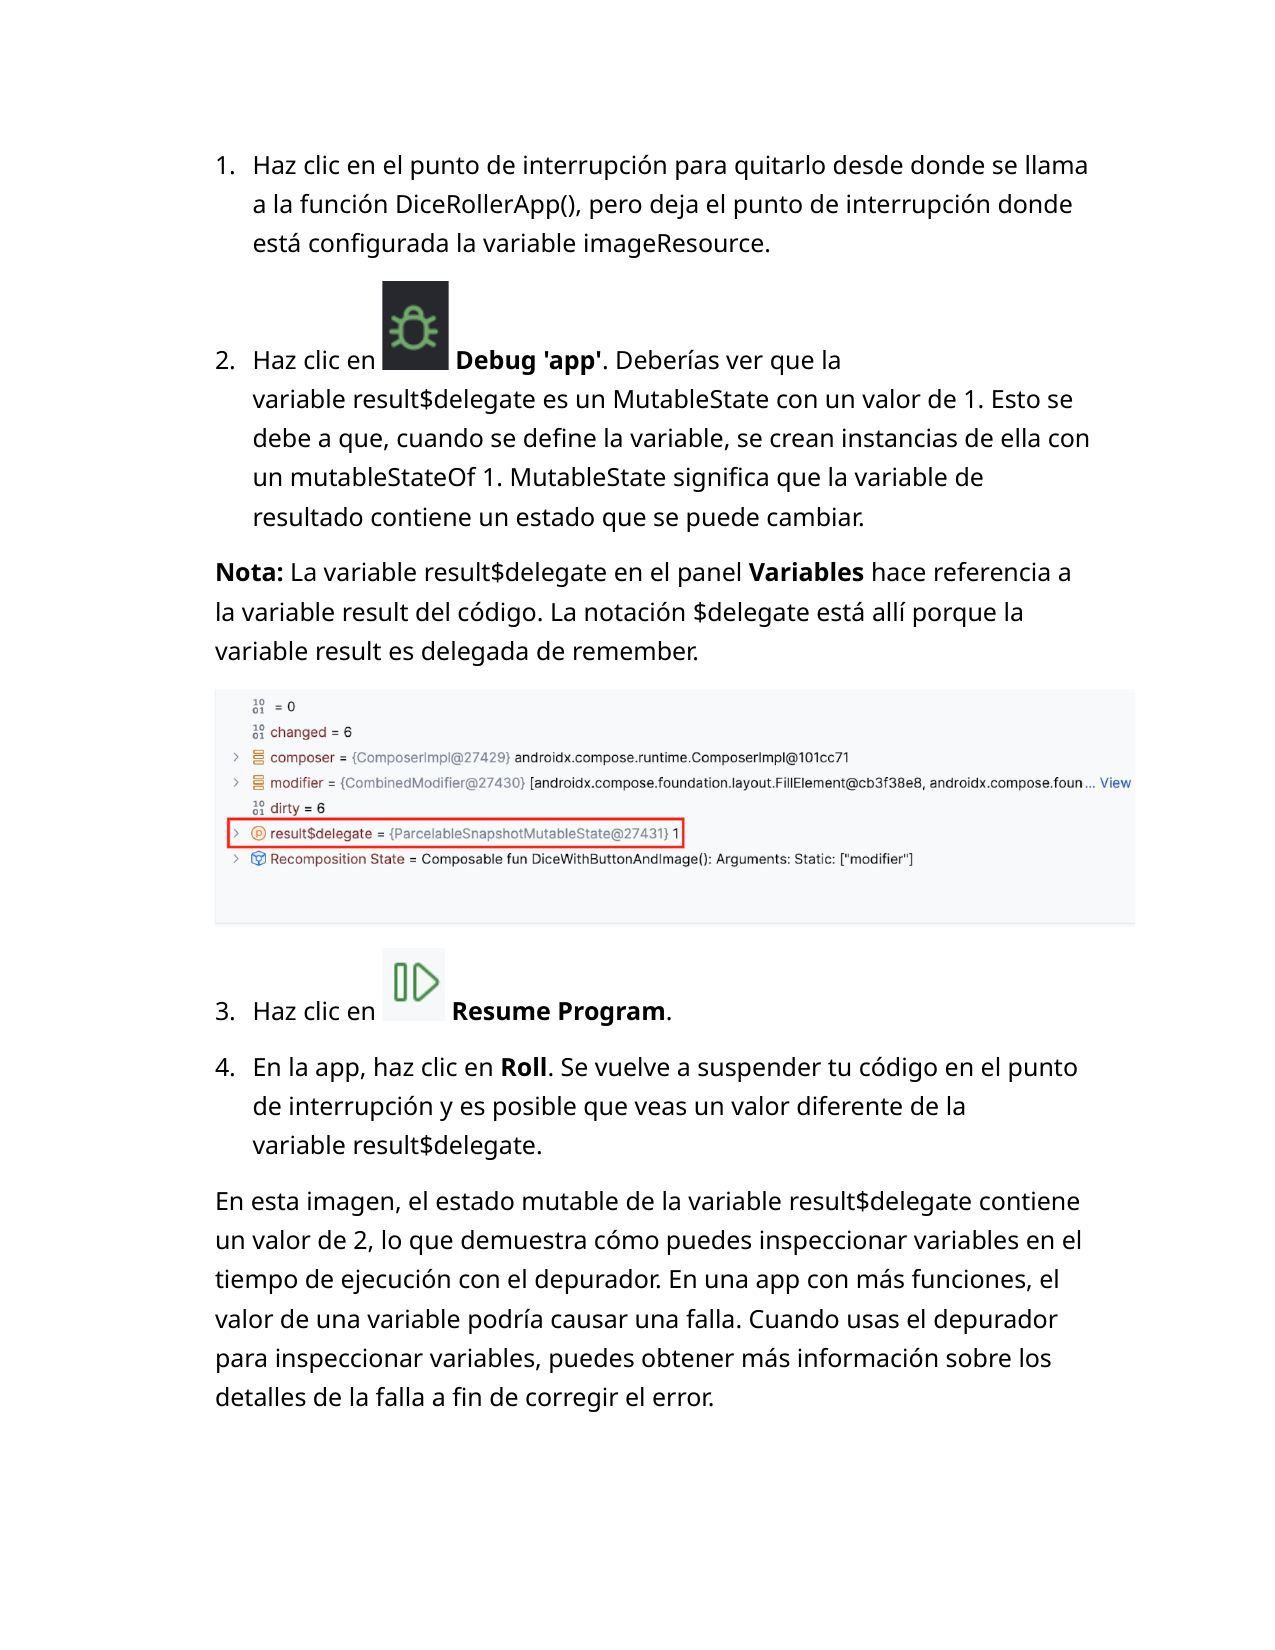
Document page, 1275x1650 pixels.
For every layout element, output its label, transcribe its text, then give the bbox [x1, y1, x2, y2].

picture [214, 689, 1136, 927]
picture [382, 281, 449, 370]
list En la app, haz clic en Roll. Se vuelve a suspender tu código en el punto de interrupción y es posible que veas un valor diferente de la variable result$delegate. [215, 1049, 1098, 1162]
text Nota: La variable result$delegate en el panel Variables hace referencia a la variable result del código. La notación $delegate está allí porque la variable result es delegada de remember. [215, 555, 1098, 667]
list Haz clic en el punto de interrupción para quitarlo desde donde se llama a la función DiceRollerApp(), pero deja el punto de interrupción donde está configurada la variable imageResource. [215, 148, 1098, 260]
list Haz clic en Debug 'app'. Deberías ver que la variable result$delegate es un MutableState con un valor de 1. Esto se debe a que, cuando se define la variable, se crean instancias de ella con un mutableStateOf 1. MutableState significa que la variable de resultado contiene un estado que se puede cambiar. [215, 282, 1098, 533]
picture [382, 948, 445, 1021]
text En esta imagen, el estado mutable de la variable result$delegate contiene un valor de 2, lo que demuestra cómo puedes inspeccionar variables en el tiempo de ejecución con el depurador. En una app con más funciones, el valor de una variable podría causar una falla. Cuando usas el depurador para inspeccionar variables, puedes obtener más información sobre los detalles de la falla a fin de corregir el error. [215, 1184, 1098, 1414]
list Haz clic en Resume Program. [215, 948, 1098, 1028]
